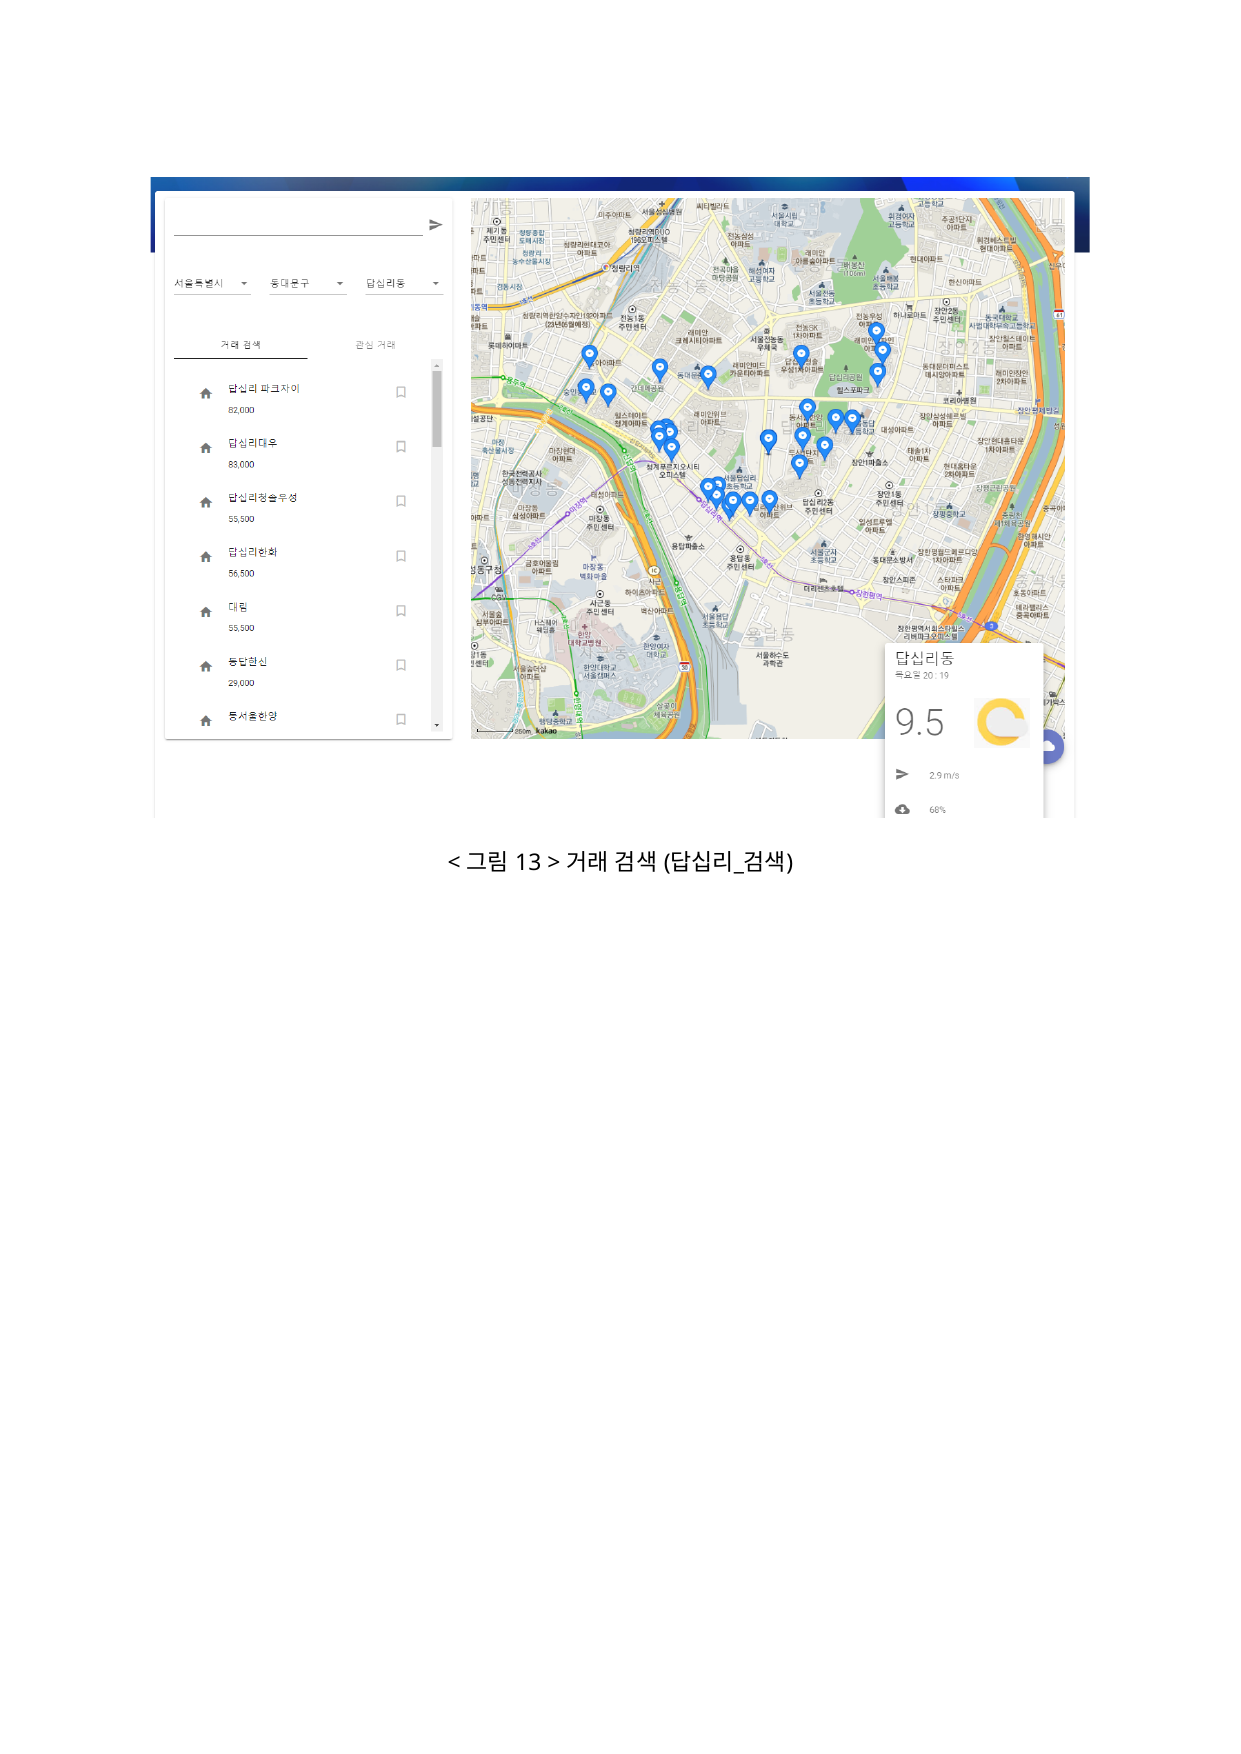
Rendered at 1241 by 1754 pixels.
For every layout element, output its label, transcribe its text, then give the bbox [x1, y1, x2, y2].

picture [150, 177, 1090, 818]
text < 그림 13 > 거래 검색 (답십리_검색) [150, 843, 1090, 877]
